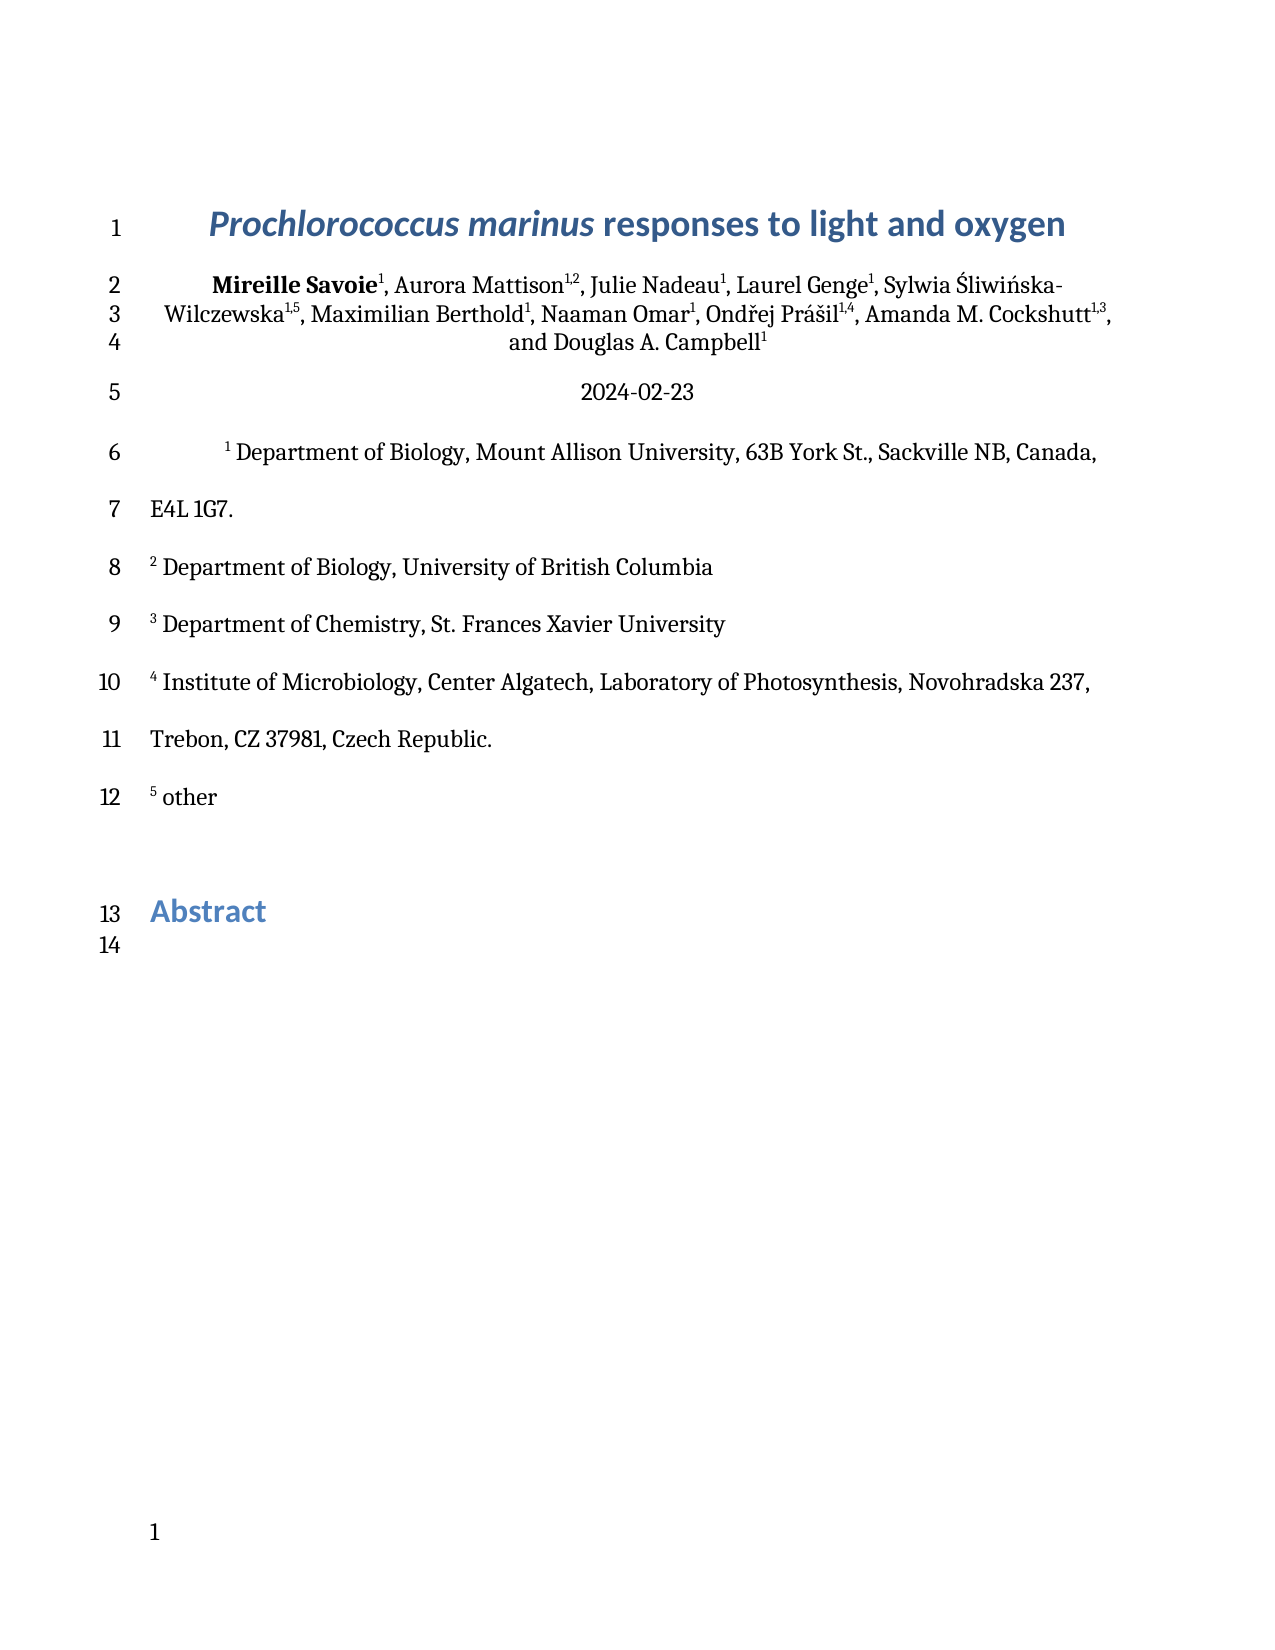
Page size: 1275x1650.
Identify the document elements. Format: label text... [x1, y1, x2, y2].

text 1 Department of Biology, Mount Allison University, 63B York St., Sackville NB, Canada, E4L 1G7. 2 Department of Biology, University of British Columbia 3 Department of Chemistry, St. Frances Xavier University 4 Institute of Microbiology, Center Algatech, Laboratory of Photosynthesis, Novohradska 237, Trebon, CZ 37981, Czech Republic. 5 other [150, 438, 1125, 812]
text 2024-02-23 [150, 378, 1125, 407]
text Mireille Savoie1, Aurora Mattison1,2, Julie Nadeau1, Laurel Genge1, Sylwia Śliwińska-Wilczewska1,5, Maximilian Berthold1, Naaman Omar1, Ondřej Prášil1,4, Amanda M. Cockshutt1,3, and Douglas A. Campbell1 [150, 271, 1125, 357]
title Prochlorococcus marinus responses to light and oxygen [150, 200, 1125, 246]
subtitle Abstract [150, 890, 1125, 931]
